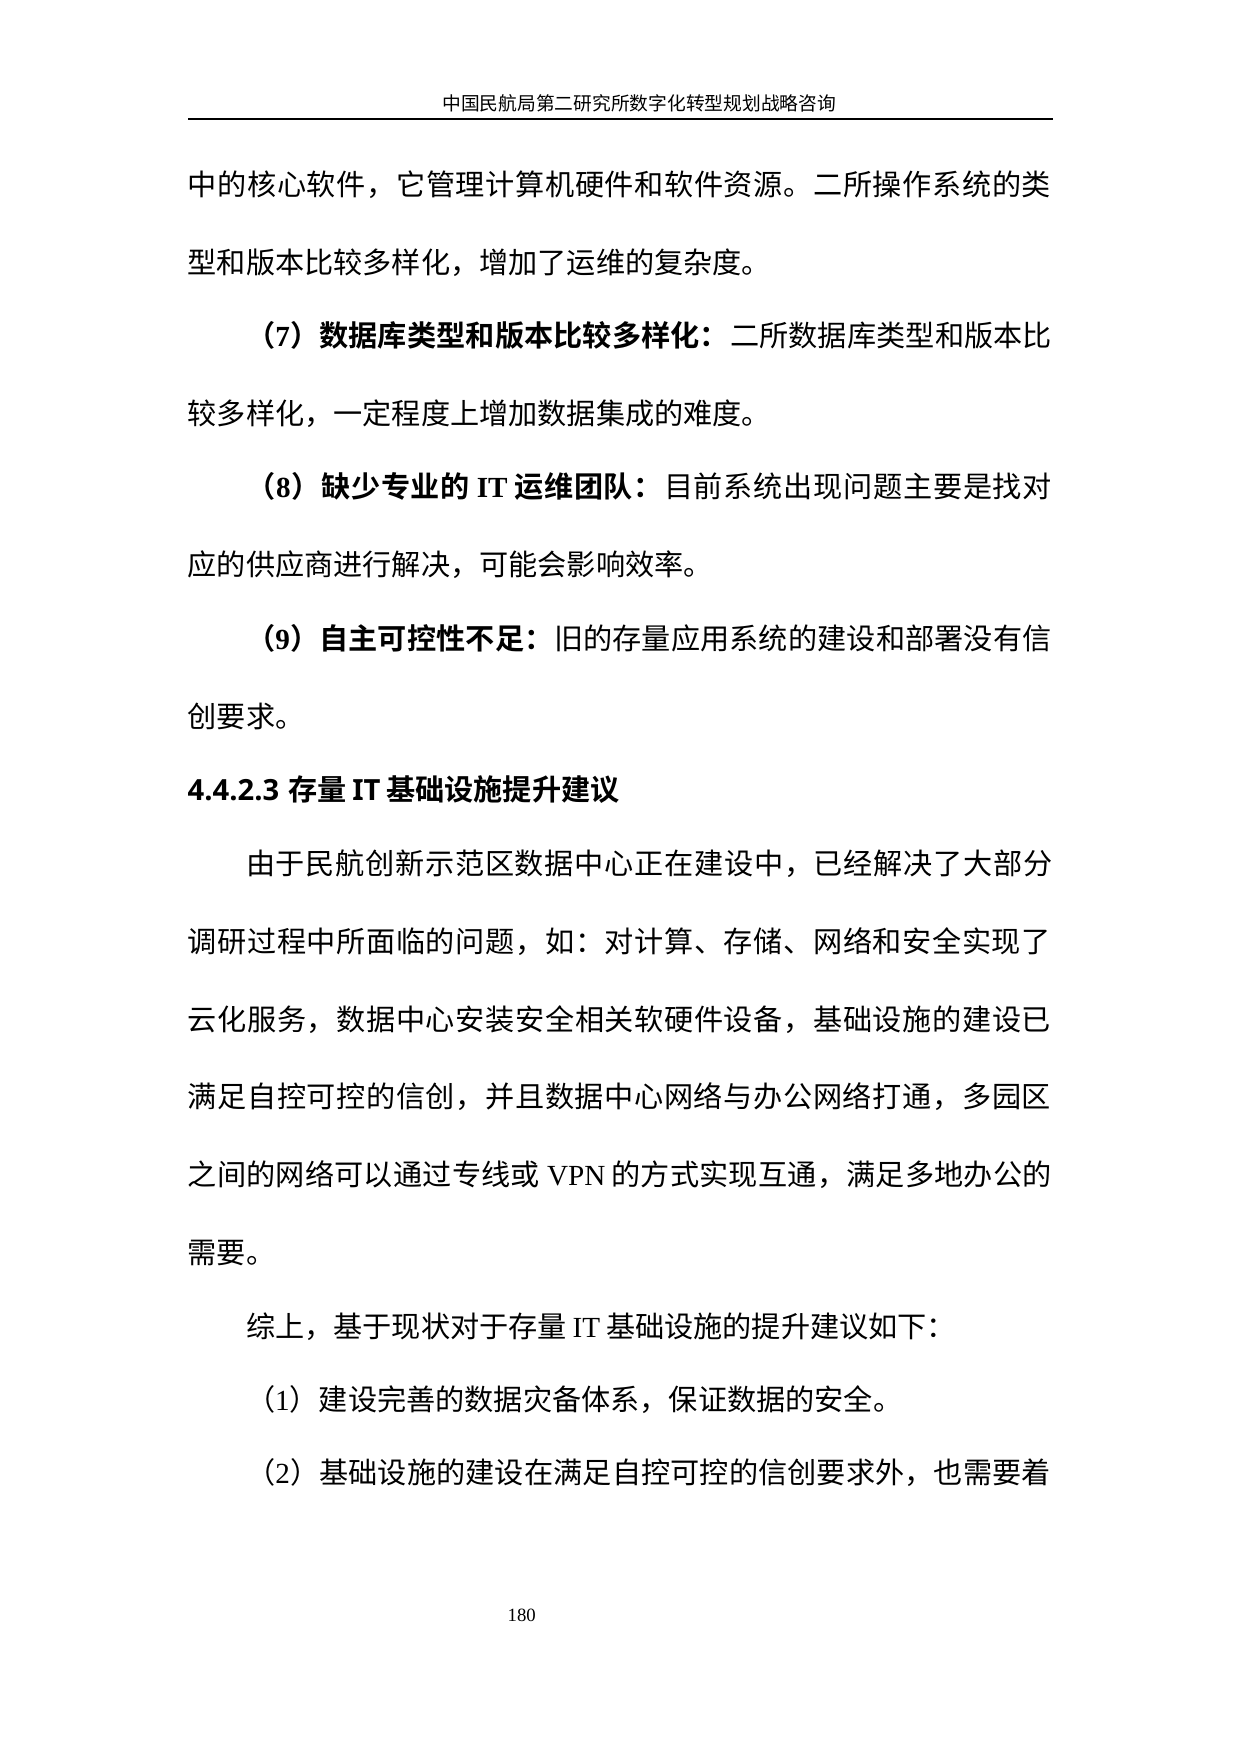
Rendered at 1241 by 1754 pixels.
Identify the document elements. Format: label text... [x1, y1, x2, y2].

text （1）建设完善的数据灾备体系，保证数据的安全。 [187, 1365, 1053, 1430]
list （9）自主可控性不足：旧的存量应用系统的建设和部署没有信创要求。 [187, 604, 1053, 747]
list （7）数据库类型和版本比较多样化：二所数据库类型和版本比较多样化，一定程度上增加数据集成的难度。 [187, 301, 1053, 444]
subtitle 存量IT基础设施提升建议 [187, 755, 1053, 820]
list 综上，基于现状对于存量IT基础设施的提升建议如下： [187, 1292, 1053, 1357]
list 由于民航创新示范区数据中心正在建设中，已经解决了大部分调研过程中所面临的问题，如：对计算、存储、网络和安全实现了云化服务，数据中心安装安全相关软硬件设备，基础设施的建设已满足自控可控的信创，并且数据中心网络与办公网络打通，多园区之间的网络可以通过专线或VPN的方式实现互通，满足多地办公的需要。 [187, 829, 1053, 1283]
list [187, 150, 1053, 293]
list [187, 1439, 1053, 1504]
list （8）缺少专业的IT运维团队：目前系统出现问题主要是找对应的供应商进行解决，可能会影响效率。 [187, 453, 1053, 596]
